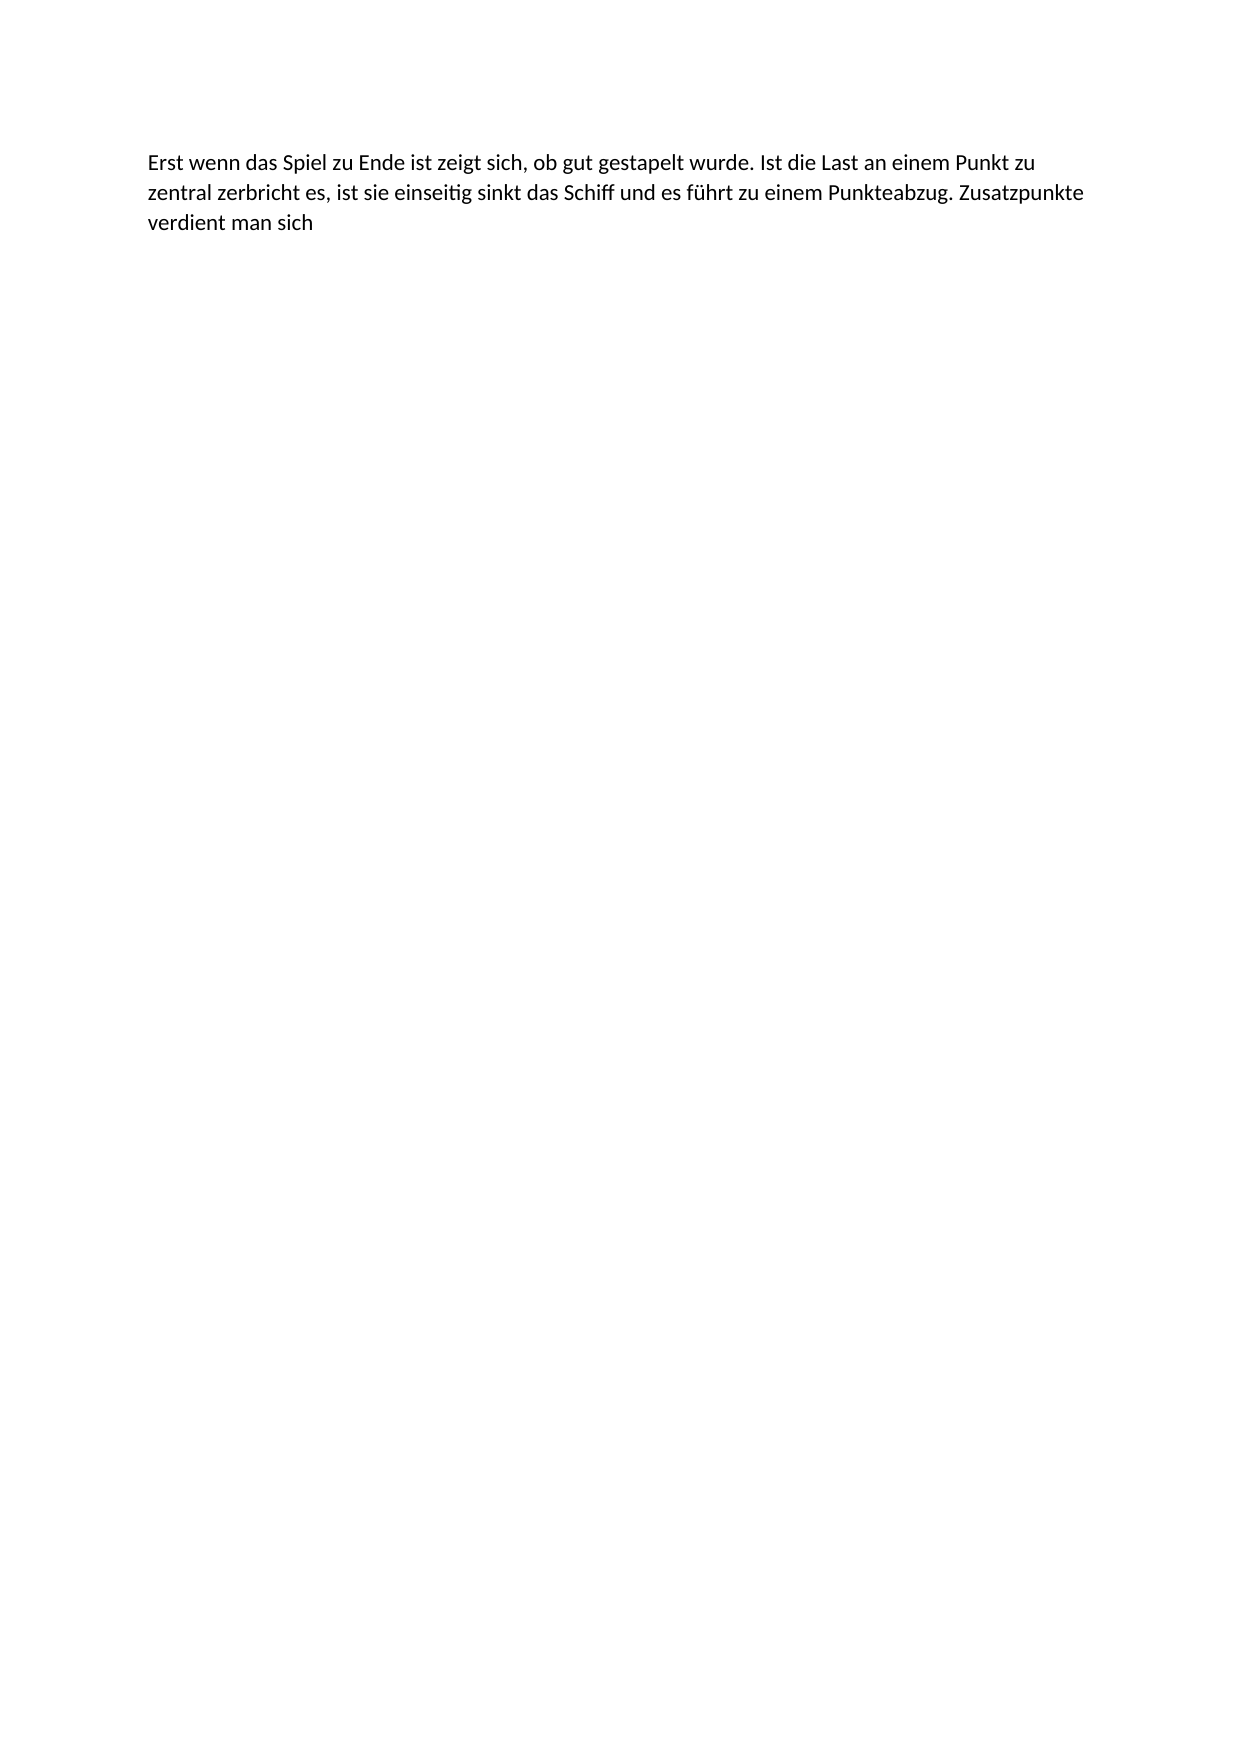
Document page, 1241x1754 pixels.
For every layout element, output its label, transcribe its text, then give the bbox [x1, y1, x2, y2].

text Erst wenn das Spiel zu Ende ist zeigt sich, ob gut gestapelt wurde. Ist die Last an einem Punkt zu zentral zerbricht es, ist sie einseitig sinkt das Schiff und es führt zu einem Punkteabzug. Zusatzpunkte verdient man sich [148, 148, 1093, 236]
